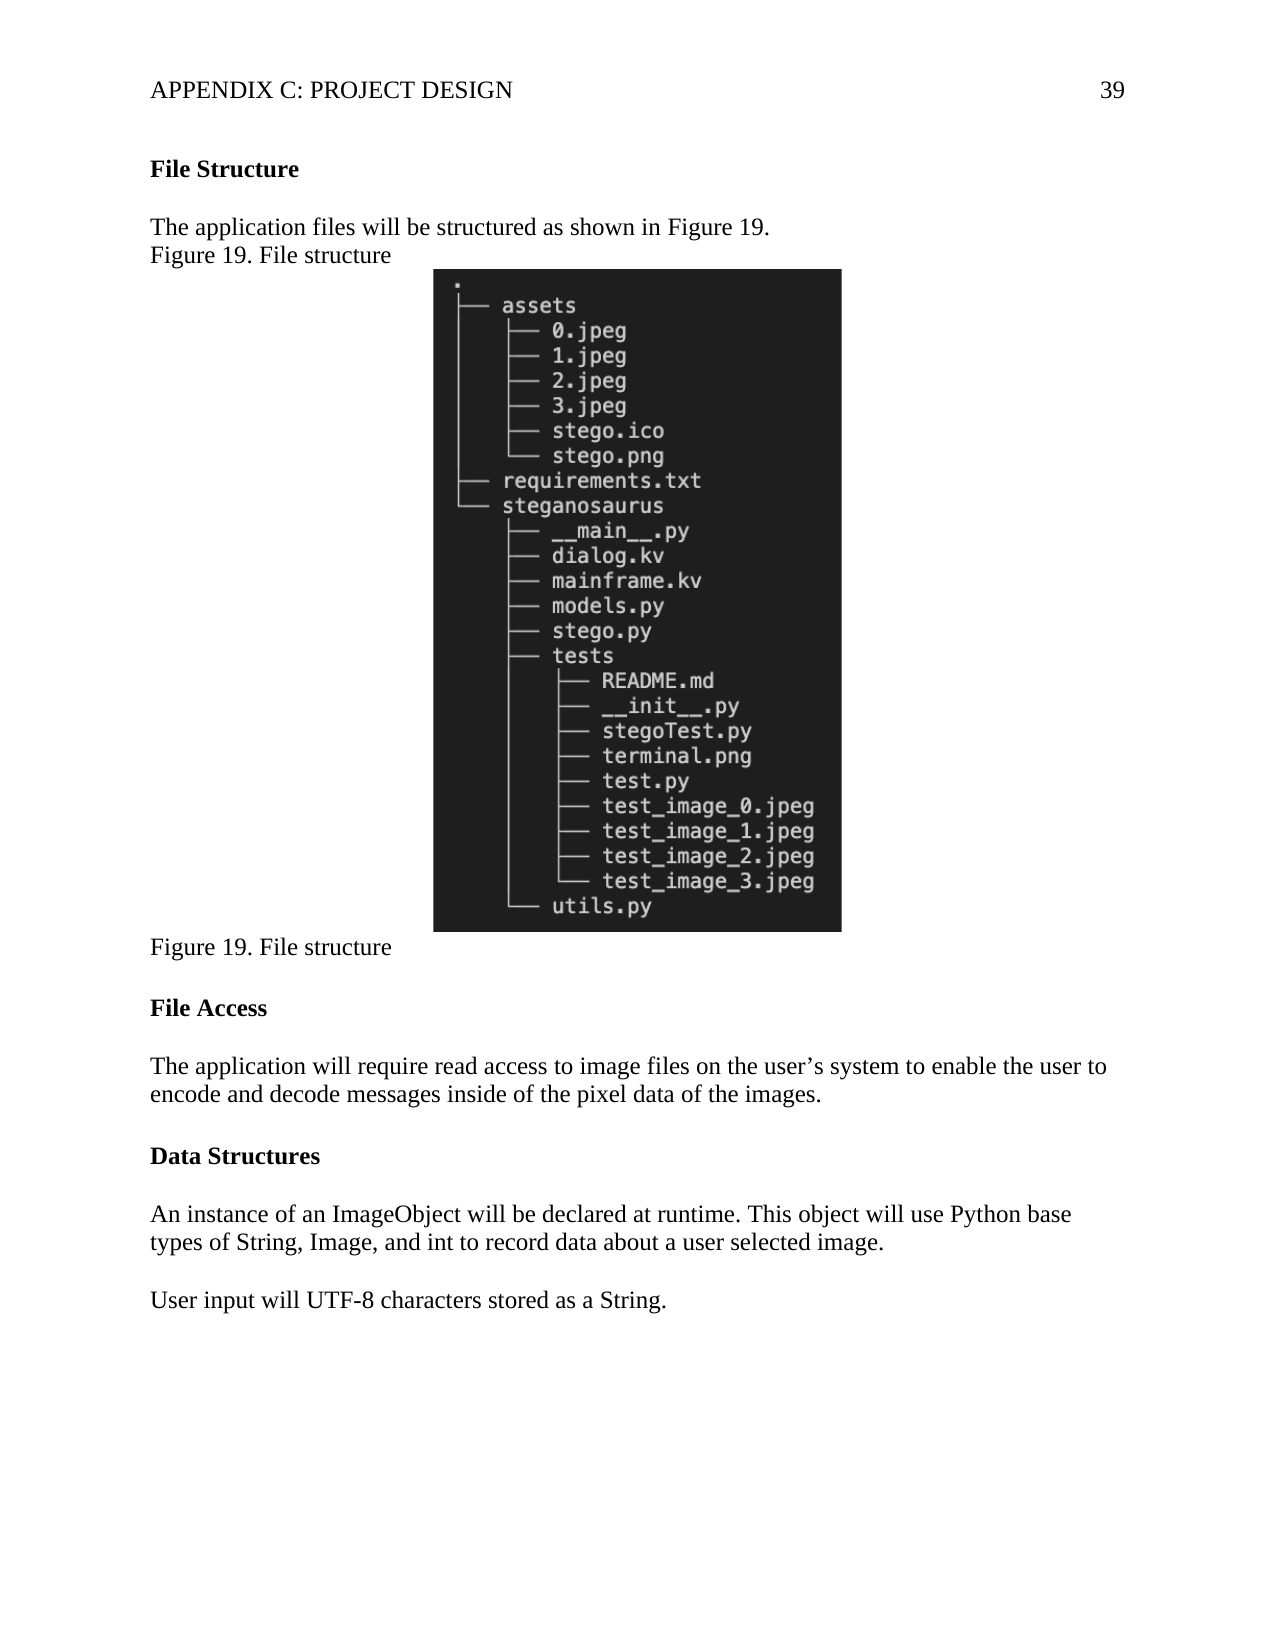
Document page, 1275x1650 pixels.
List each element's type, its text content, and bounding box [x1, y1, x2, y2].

subtitle File Structure [150, 154, 1125, 183]
text The application files will be structured as shown in Figure 19. [150, 212, 1125, 240]
text Figure 19. File structure [150, 240, 1125, 269]
text User input will UTF-8 characters stored as a String. [150, 1285, 1125, 1314]
text An instance of an ImageObject will be declared at runtime. This object will use Python base types of String, Image, and int to record data about a user selected image. [150, 1199, 1125, 1256]
text The application will require read access to image files on the user’s system to enable the user to encode and decode messages inside of the pixel data of the images. [150, 1051, 1125, 1108]
subtitle Data Structures [150, 1141, 1125, 1170]
subtitle File Access [150, 993, 1125, 1022]
text Figure 19. File structure [150, 932, 1125, 960]
picture [433, 269, 842, 932]
